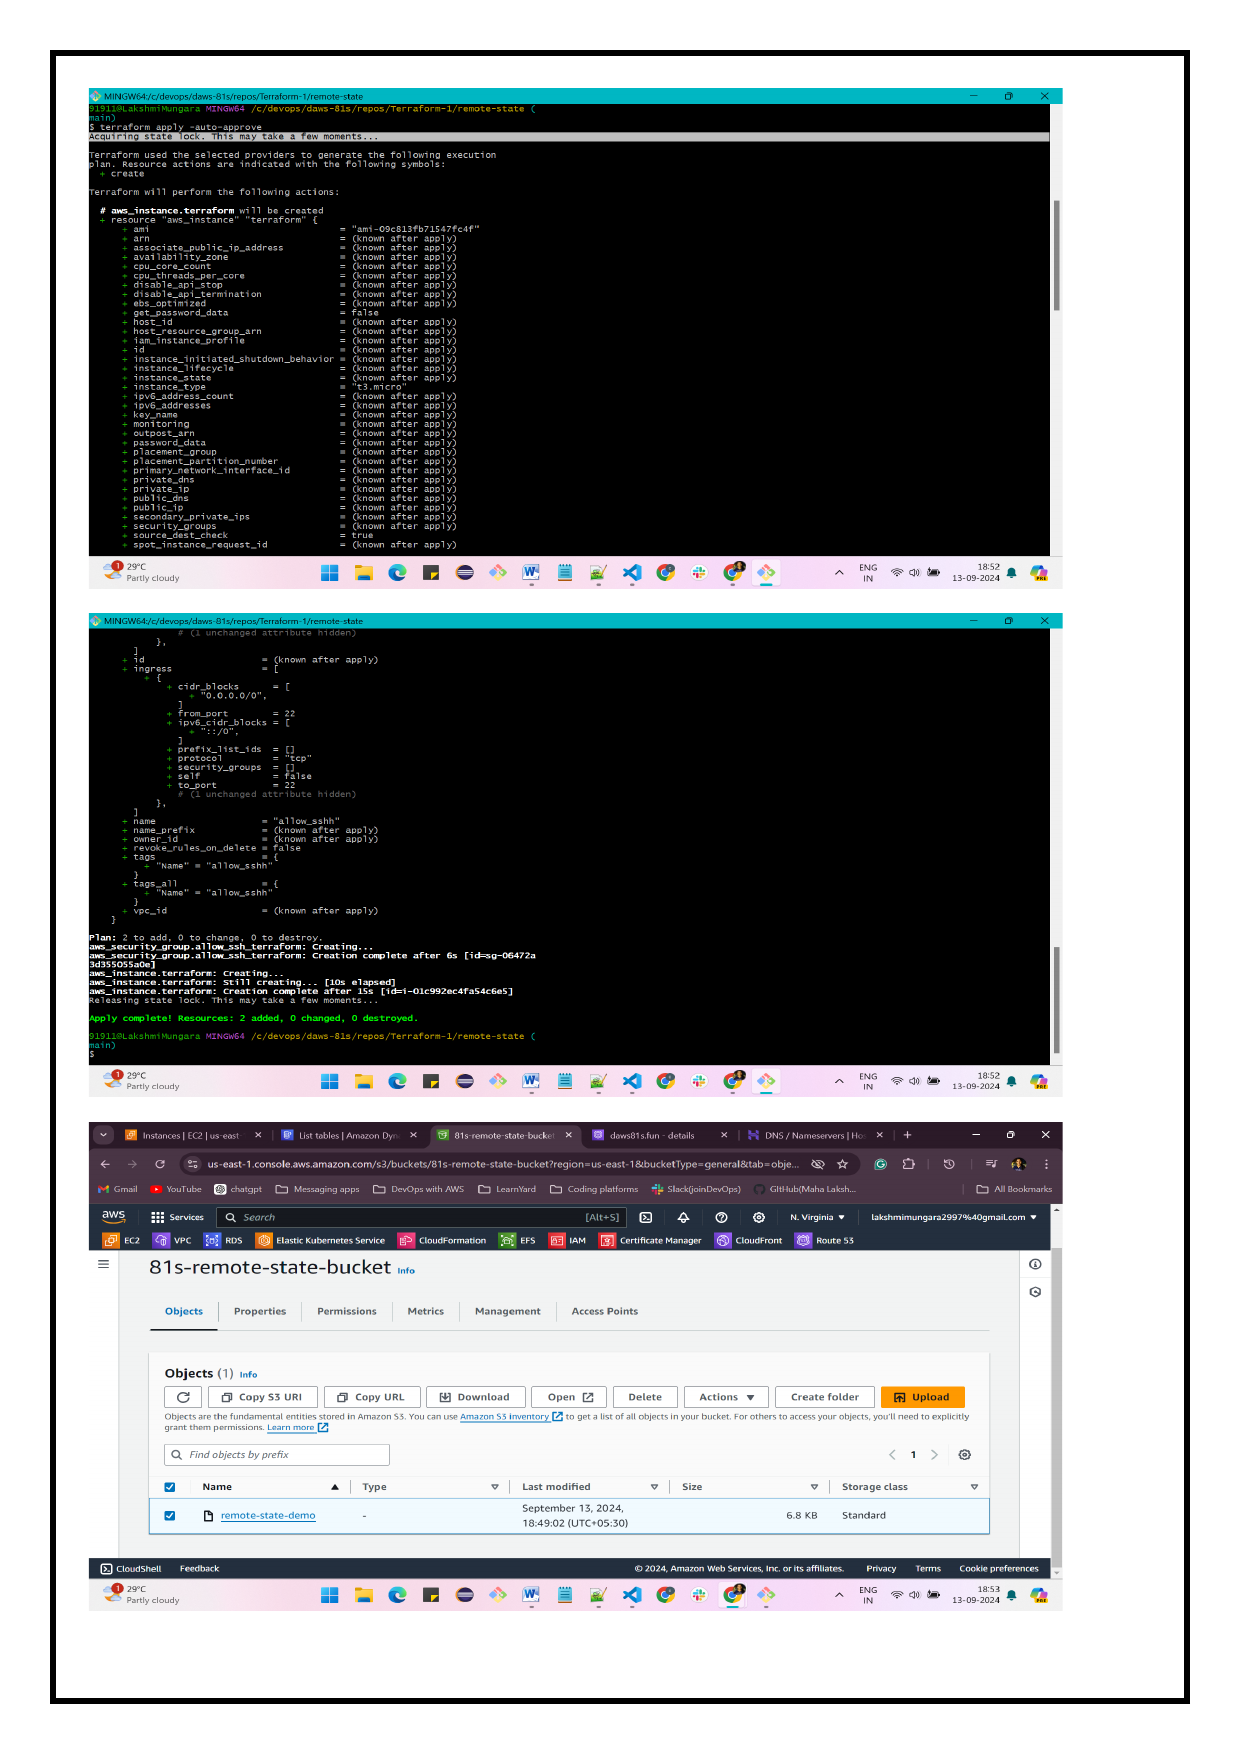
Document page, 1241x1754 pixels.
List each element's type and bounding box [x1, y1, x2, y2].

picture [88, 88, 1063, 589]
picture [88, 1122, 1063, 1611]
picture [88, 613, 1063, 1097]
